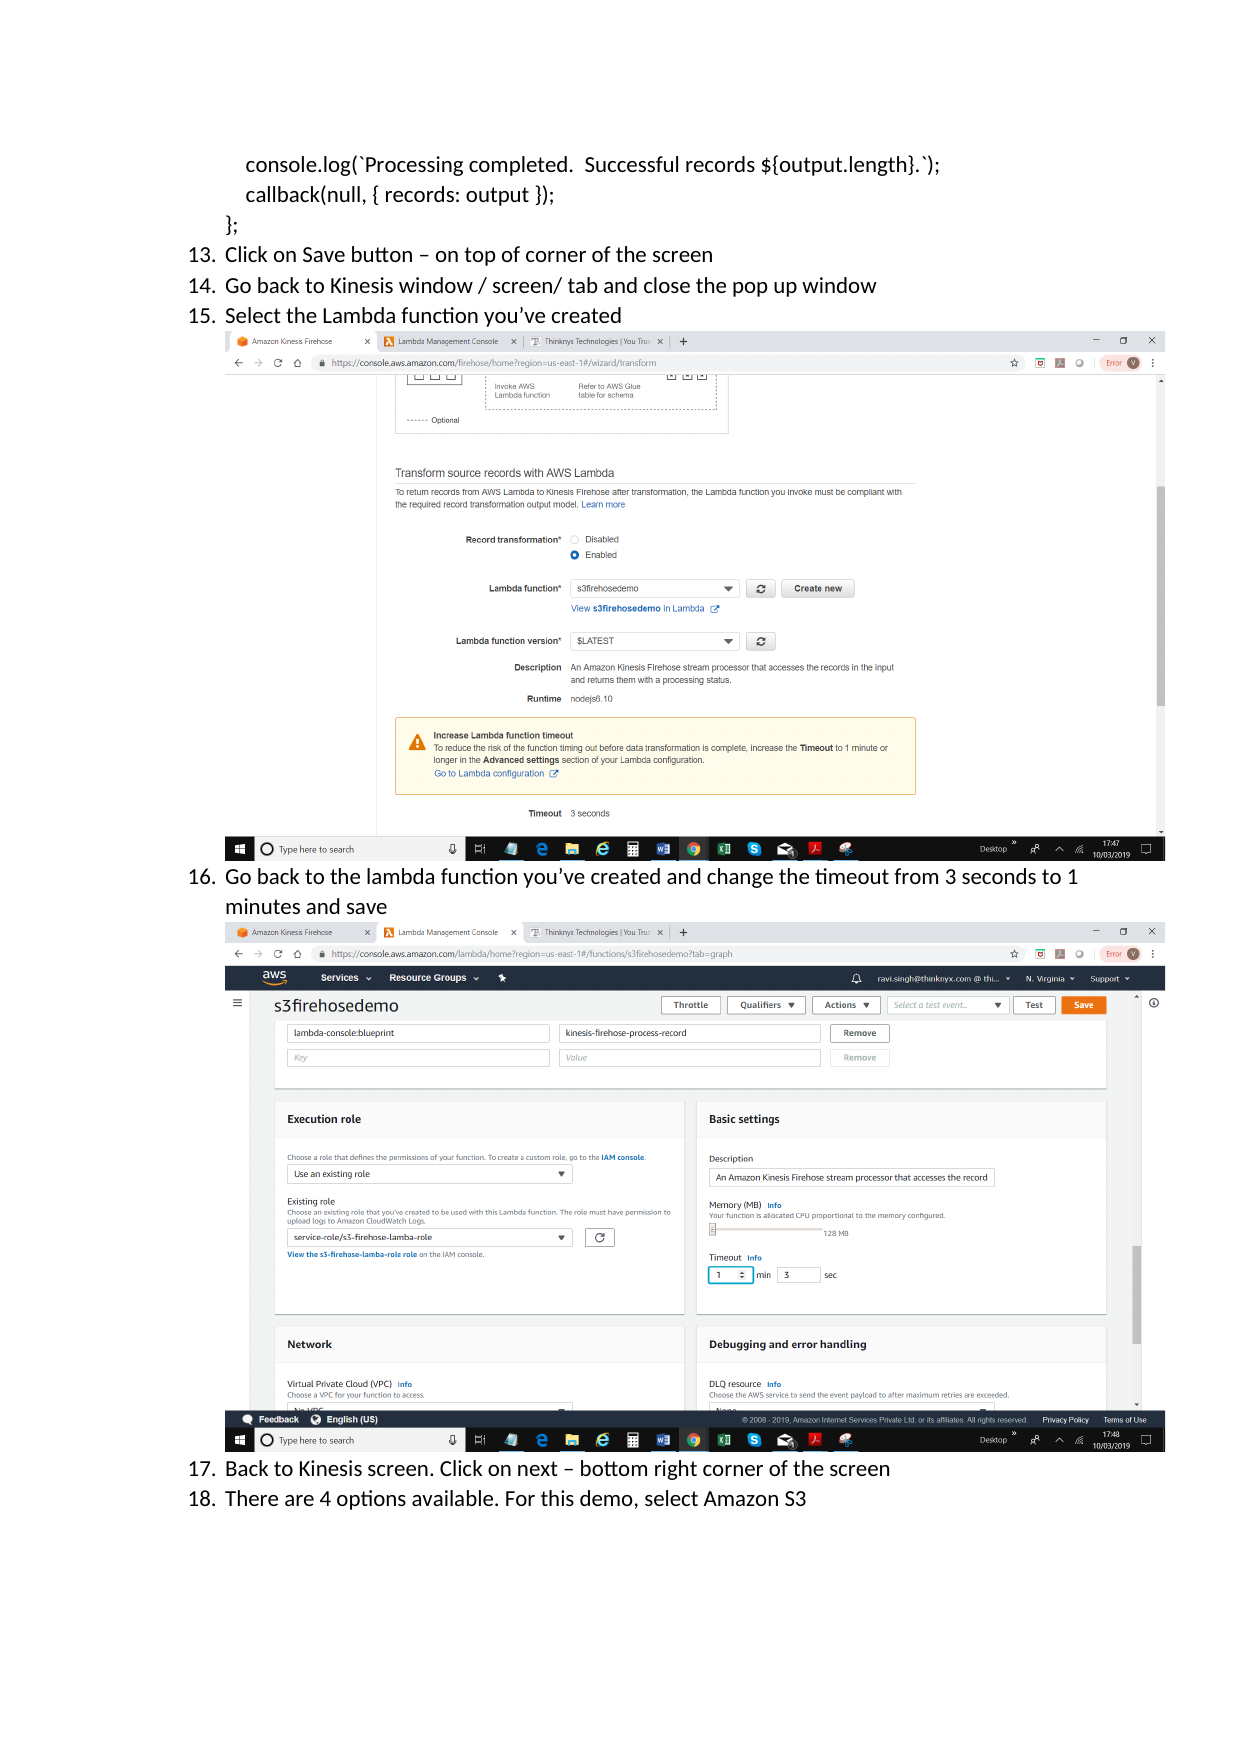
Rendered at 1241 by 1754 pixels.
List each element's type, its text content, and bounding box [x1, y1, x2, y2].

picture [225, 331, 1166, 861]
list Back to Kinesis screen. Click on next – bottom right corner of the screen [187, 1454, 1090, 1482]
list callback(null, { records: output }); [225, 180, 1090, 208]
picture [225, 922, 1166, 1452]
list console.log(`Processing completed. Successful records ${output.length}.`); [225, 150, 1090, 178]
list Go back to the lambda function you’ve created and change the timeout from 3 seconds to 1 minutes and save [187, 862, 1090, 921]
list Go back to Kinesis window / screen/ tab and close the pop up window [187, 271, 1090, 299]
list Click on Save button – on top of corner of the screen [187, 241, 1090, 269]
list }; [225, 210, 1090, 238]
list There are 4 options available. For this demo, select Amazon S3 [187, 1484, 1090, 1512]
list Select the Lambda function you’ve created [187, 301, 1090, 329]
